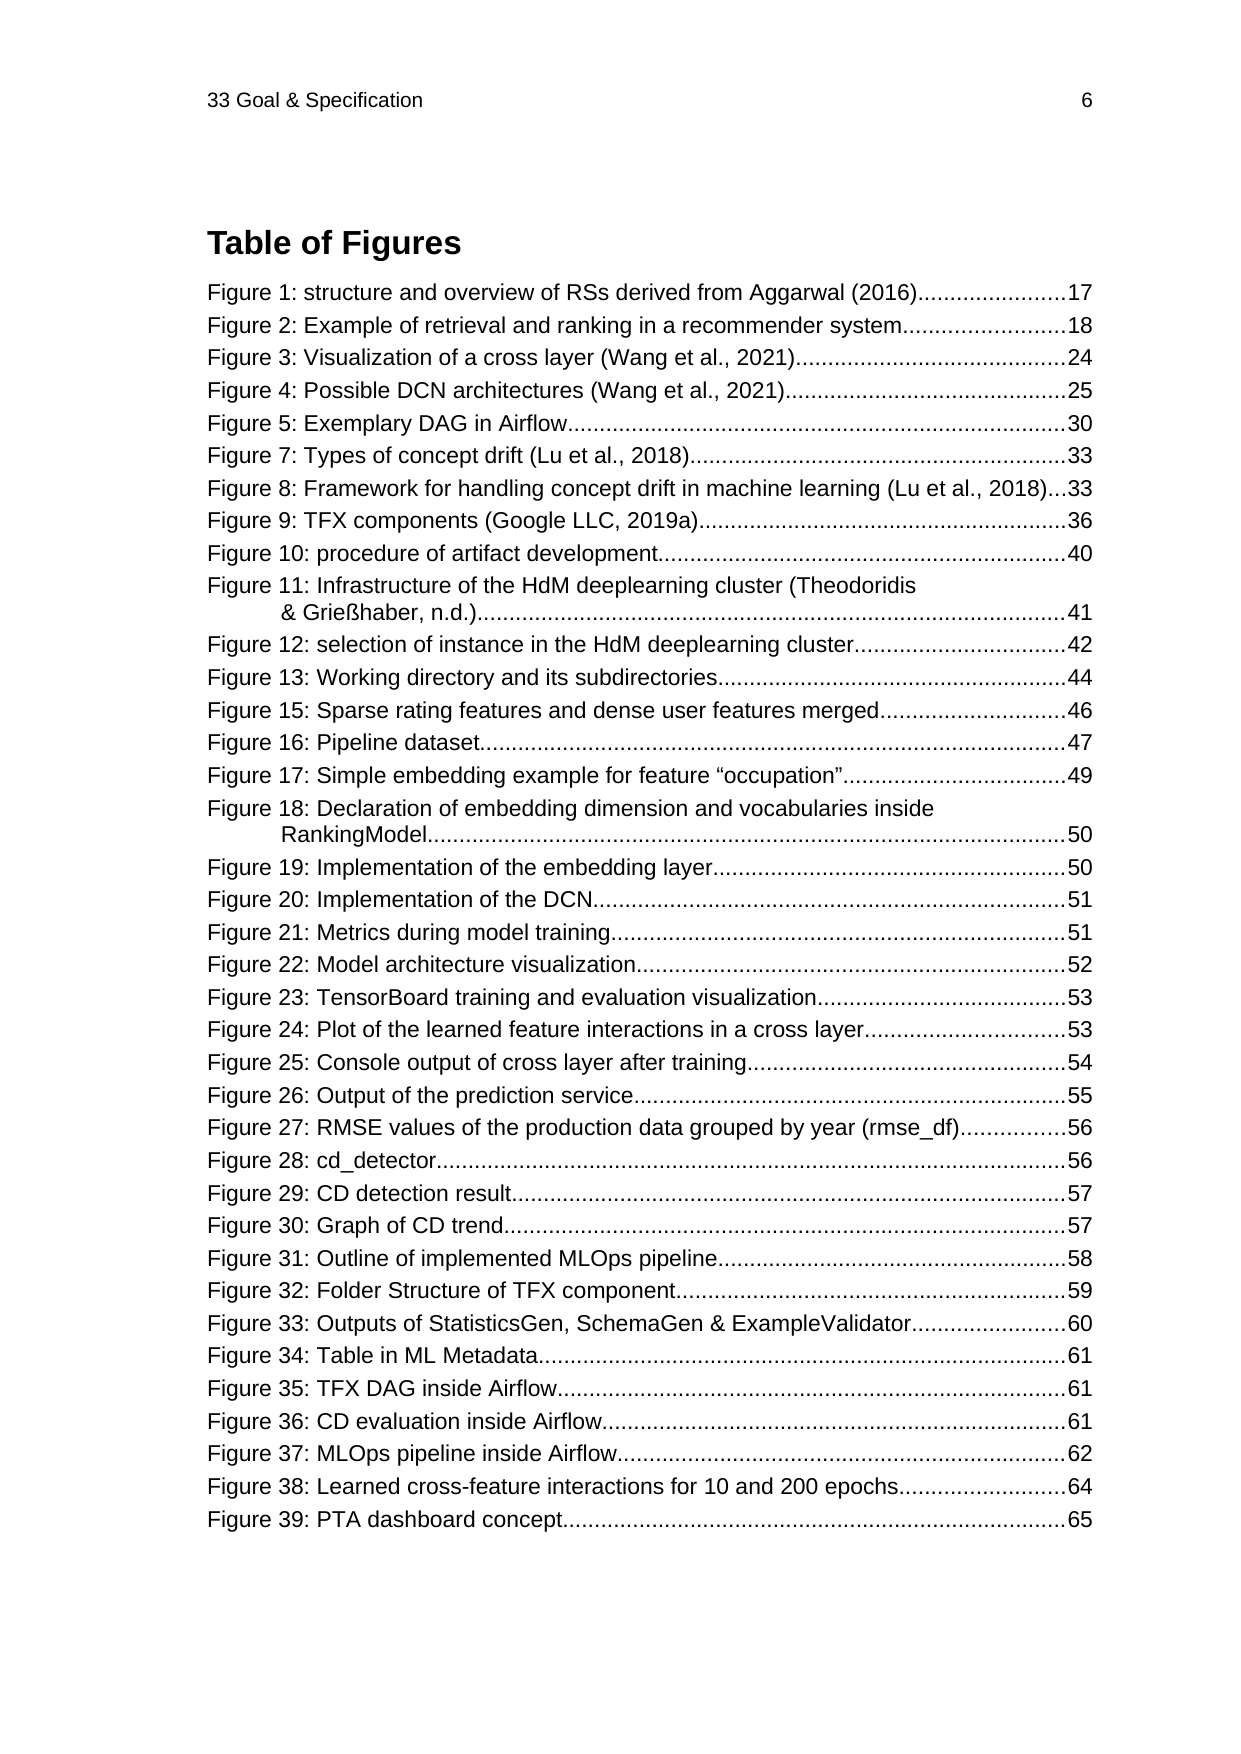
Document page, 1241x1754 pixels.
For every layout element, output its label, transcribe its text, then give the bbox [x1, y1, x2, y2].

text Figure 36: CD evaluation inside Airflow 61 [207, 1408, 1048, 1434]
text Figure 21: Metrics during model training 51 [207, 919, 1048, 945]
text Figure 8: Framework for handling concept drift in machine learning (Lu et al., 2018) 33 [207, 475, 1048, 501]
text Figure 3: Visualization of a cross layer (Wang et al., 2021) 24 [207, 344, 1048, 371]
text Figure 30: Graph of CD trend 57 [207, 1212, 1048, 1238]
text Figure 25: Console output of cross layer after training 54 [207, 1049, 1048, 1075]
subtitle Table of Figures [207, 223, 1092, 261]
text Figure 9: TFX components (Google LLC, 2019a) 36 [207, 507, 1048, 534]
text Figure 22: Model architecture visualization 52 [207, 951, 1048, 978]
text Figure 38: Learned cross-feature interactions for 10 and 200 epochs 64 [207, 1473, 1048, 1499]
text Figure 10: procedure of artifact development 40 [207, 540, 1048, 566]
text Figure 27: RMSE values of the production data grouped by year (rmse_df) 56 [207, 1114, 1048, 1141]
text Figure 20: Implementation of the DCN 51 [207, 886, 1048, 912]
text Figure 26: Output of the prediction service 55 [207, 1082, 1048, 1108]
text Figure 17: Simple embedding example for feature “occupation” 49 [207, 762, 1048, 788]
text Figure 2: Example of retrieval and ranking in a recommender system 18 [207, 312, 1048, 338]
text Figure 1: structure and overview of RSs derived from Aggarwal (2016) 17 [207, 279, 1048, 305]
text Figure 39: PTA dashboard concept 65 [207, 1506, 1048, 1532]
text Figure 35: TFX DAG inside Airflow 61 [207, 1375, 1048, 1401]
text Figure 12: selection of instance in the HdM deeplearning cluster 42 [207, 631, 1048, 658]
text Figure 23: TensorBoard training and evaluation visualization 53 [207, 984, 1048, 1010]
text Figure 24: Plot of the learned feature interactions in a cross layer 53 [207, 1016, 1048, 1043]
text Figure 5: Exemplary DAG in Airflow 30 [207, 409, 1048, 436]
text Figure 13: Working directory and its subdirectories 44 [207, 664, 1048, 690]
text Figure 31: Outline of implemented MLOps pipeline 58 [207, 1245, 1048, 1271]
text Figure 37: MLOps pipeline inside Airflow 62 [207, 1440, 1048, 1467]
text Figure 7: Types of concept drift (Lu et al., 2018) 33 [207, 442, 1048, 468]
text Figure 18: Declaration of embedding dimension and vocabularies inside RankingModel 50 [207, 794, 1048, 847]
text Figure 28: cd_detector 56 [207, 1147, 1048, 1173]
text Figure 29: CD detection result 57 [207, 1179, 1048, 1206]
text Figure 11: Infrastructure of the HdM deeplearning cluster (Theodoridis & Grießhaber, n.d.) 41 [207, 572, 1048, 625]
text Figure 33: Outputs of StatisticsGen, SchemaGen & ExampleValidator 60 [207, 1310, 1048, 1336]
text Figure 32: Folder Structure of TFX component 59 [207, 1277, 1048, 1304]
text Figure 15: Sparse rating features and dense user features merged 46 [207, 697, 1048, 723]
text Figure 34: Table in ML Metadata 61 [207, 1342, 1048, 1369]
text Figure 19: Implementation of the embedding layer 50 [207, 853, 1048, 880]
text Figure 4: Possible DCN architectures (Wang et al., 2021) 25 [207, 377, 1048, 403]
text Figure 16: Pipeline dataset 47 [207, 729, 1048, 756]
